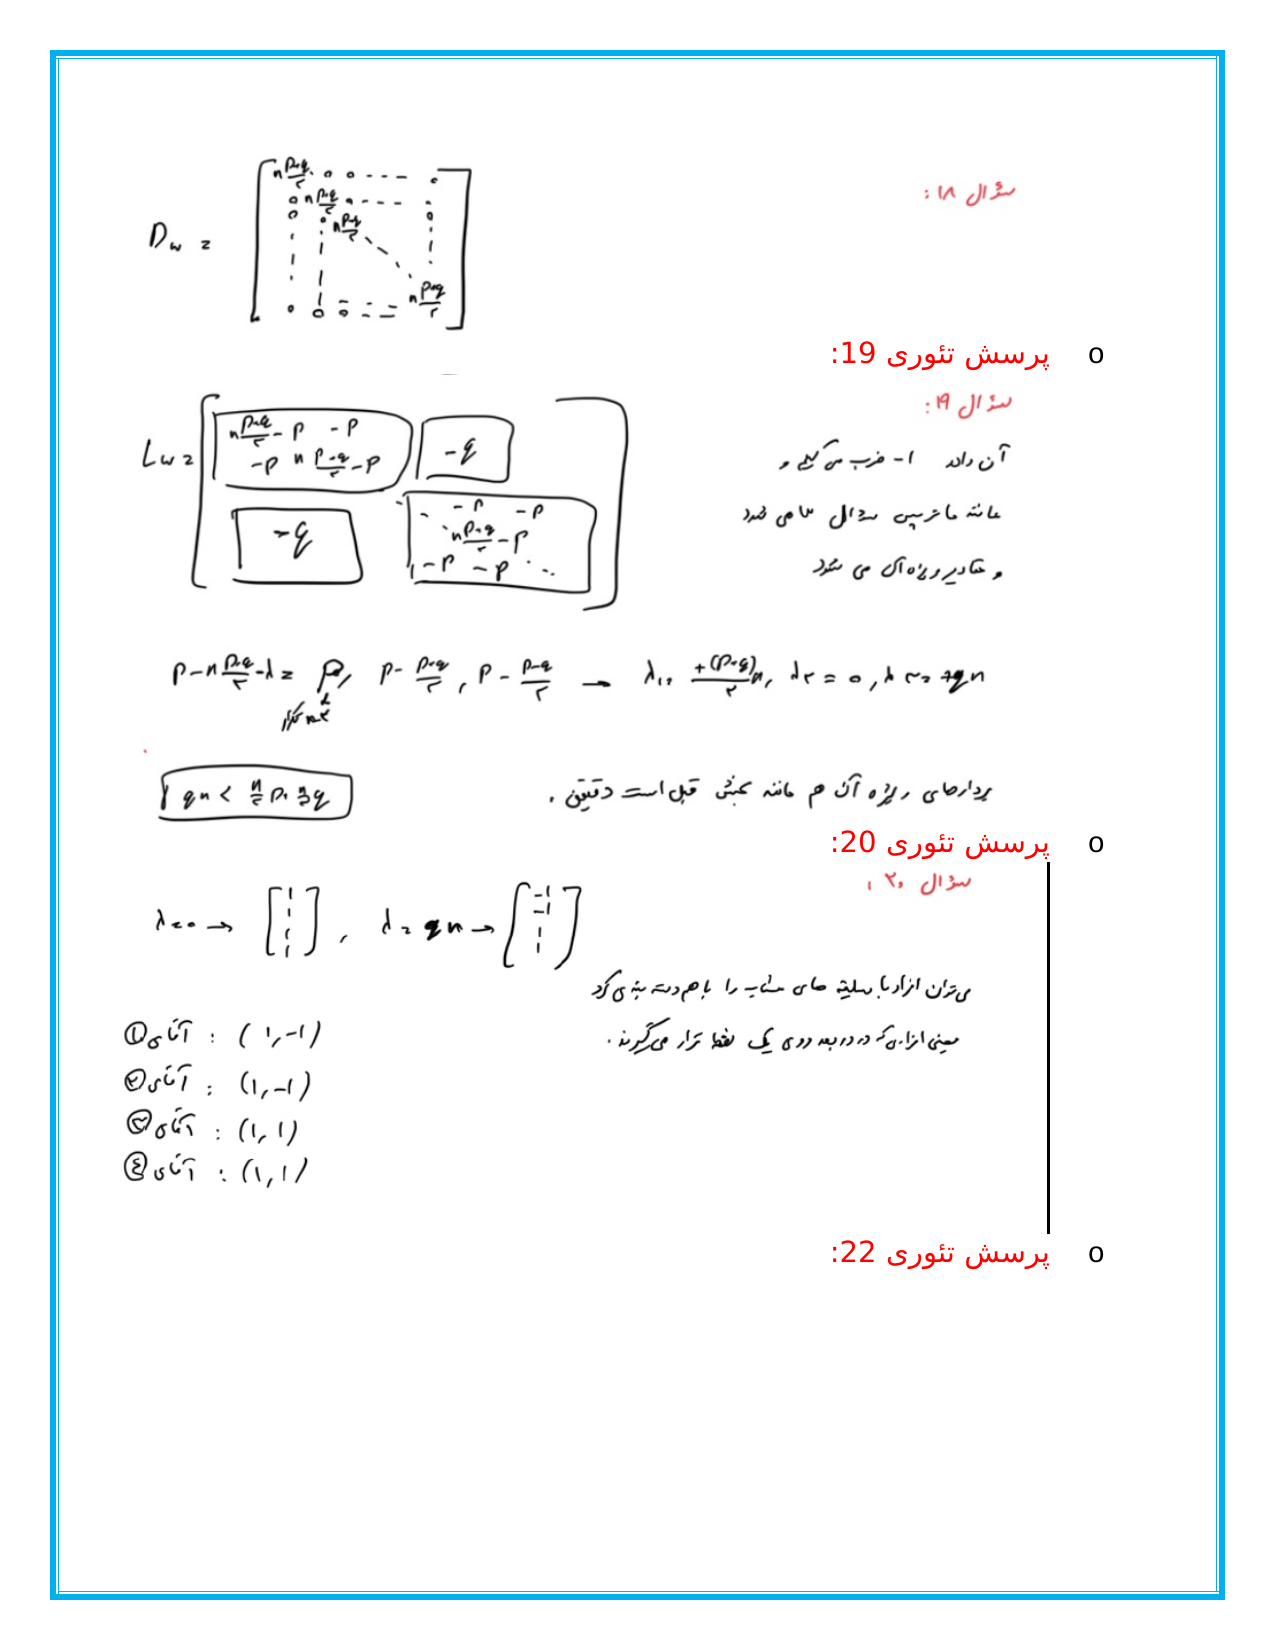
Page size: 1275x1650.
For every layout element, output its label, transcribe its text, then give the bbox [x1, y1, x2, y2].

list پرسش تئوری 20: [150, 825, 1087, 861]
picture [75, 150, 1050, 336]
picture [75, 862, 1050, 1234]
list پرسش تئوری 19: [150, 337, 1087, 373]
picture [75, 374, 1050, 824]
list پرسش تئوری 22: [150, 1235, 1087, 1271]
